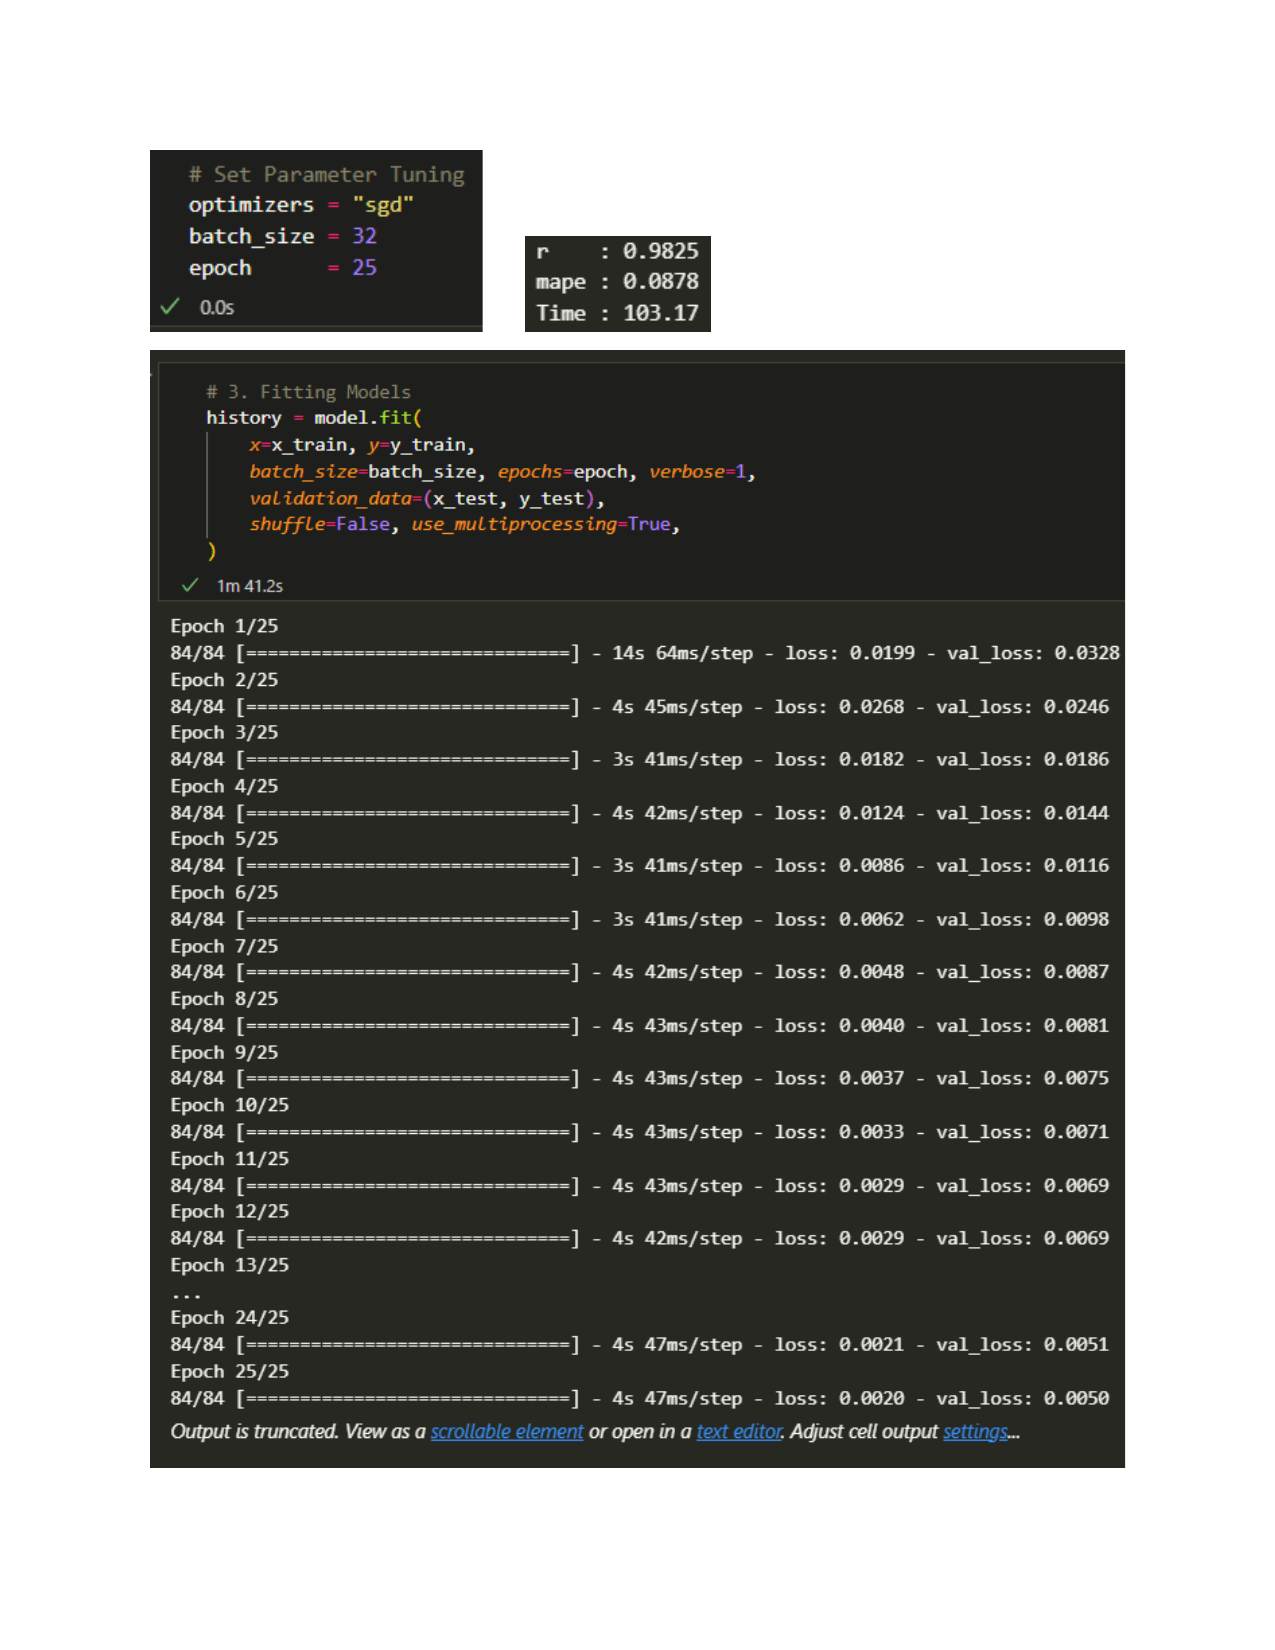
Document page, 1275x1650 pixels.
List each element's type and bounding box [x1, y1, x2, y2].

picture [150, 150, 483, 332]
picture [525, 236, 711, 332]
picture [150, 350, 1125, 1468]
